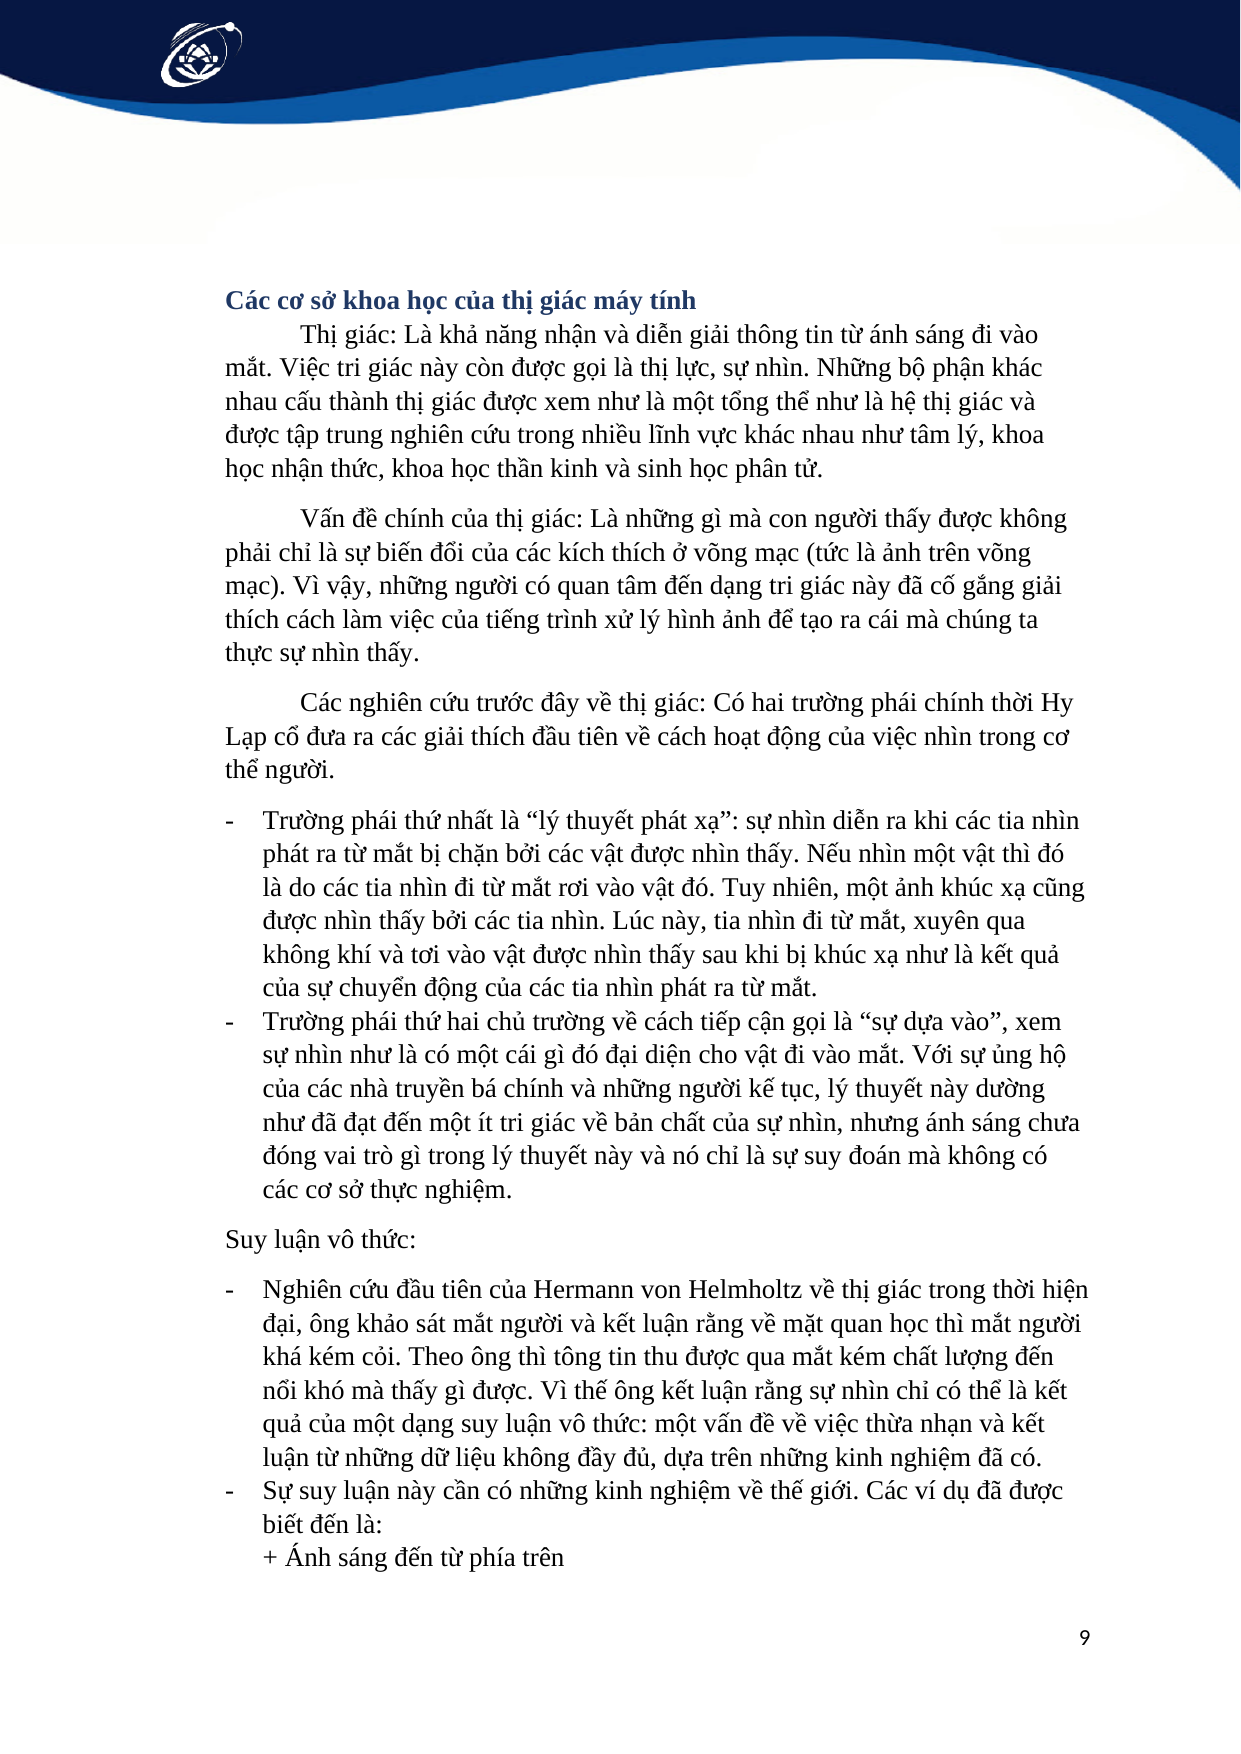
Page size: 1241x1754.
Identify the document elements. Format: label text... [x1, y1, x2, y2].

text Vấn đề chính của thị giác: Là những gì mà con người thấy được không phải chỉ là sự biến đổi của các kích thích ở võng mạc (tức là ảnh trên võng mạc). Vì vậy, những người có quan tâm đến dạng tri giác này đã cố gắng giải thích cách làm việc của tiếng trình xử lý hình ảnh để tạo ra cái mà chúng ta thực sự nhìn thấy. [225, 502, 1090, 667]
subtitle Các cơ sở khoa học của thị giác máy tính [150, 284, 1090, 315]
text Suy luận vô thức: [225, 1223, 1090, 1254]
text Các nghiên cứu trước đây về thị giác: Có hai trường phái chính thời Hy Lạp cổ đưa ra các giải thích đầu tiên về cách hoạt động của việc nhìn trong cơ thể người. [225, 686, 1090, 785]
list + Ánh sáng đến từ phía trên [262, 1541, 1090, 1573]
text Thị giác: Là khả năng nhận và diễn giải thông tin từ ánh sáng đi vào mắt. Việc tri giác này còn được gọi là thị lực, sự nhìn. Những bộ phận khác nhau cấu thành thị giác được xem như là một tổng thể như là hệ thị giác và được tập trung nghiên cứu trong nhiều lĩnh vực khác nhau như tâm lý, khoa học nhận thức, khoa học thần kinh và sinh học phân tử. [225, 318, 1090, 483]
list Trường phái thứ hai chủ trường về cách tiếp cận gọi là “sự dựa vào”, xem sự nhìn như là có một cái gì đó đại diện cho vật đi vào mắt. Với sự ủng hộ của các nhà truyền bá chính và những người kế tục, lý thuyết này dường như đã đạt đến một ít tri giác về bản chất của sự nhìn, nhưng ánh sáng chưa đóng vai trò gì trong lý thuyết này và nó chỉ là sự suy đoán mà không có các cơ sở thực nghiệm. [225, 1005, 1090, 1204]
picture [0, 0, 1241, 244]
list Sự suy luận này cần có những kinh nghiệm về thế giới. Các ví dụ đã được biết đến là: [225, 1474, 1090, 1539]
list Trường phái thứ nhất là “lý thuyết phát xạ”: sự nhìn diễn ra khi các tia nhìn phát ra từ mắt bị chặn bởi các vật được nhìn thấy. Nếu nhìn một vật thì đó là do các tia nhìn đi từ mắt rơi vào vật đó. Tuy nhiên, một ảnh khúc xạ cũng được nhìn thấy bởi các tia nhìn. Lúc này, tia nhìn đi từ mắt, xuyên qua không khí và tơi vào vật được nhìn thấy sau khi bị khúc xạ như là kết quả của sự chuyển động của các tia nhìn phát ra từ mắt. [225, 804, 1090, 1003]
list Nghiên cứu đầu tiên của Hermann von Helmholtz về thị giác trong thời hiện đại, ông khảo sát mắt người và kết luận rằng về mặt quan học thì mắt người khá kém cỏi. Theo ông thì tông tin thu được qua mắt kém chất lượng đến nổi khó mà thấy gì được. Vì thế ông kết luận rằng sự nhìn chỉ có thể là kết quả của một dạng suy luận vô thức: một vấn đề về việc thừa nhạn và kết luận từ những dữ liệu không đầy đủ, dựa trên những kinh nghiệm đã có. [225, 1273, 1090, 1472]
